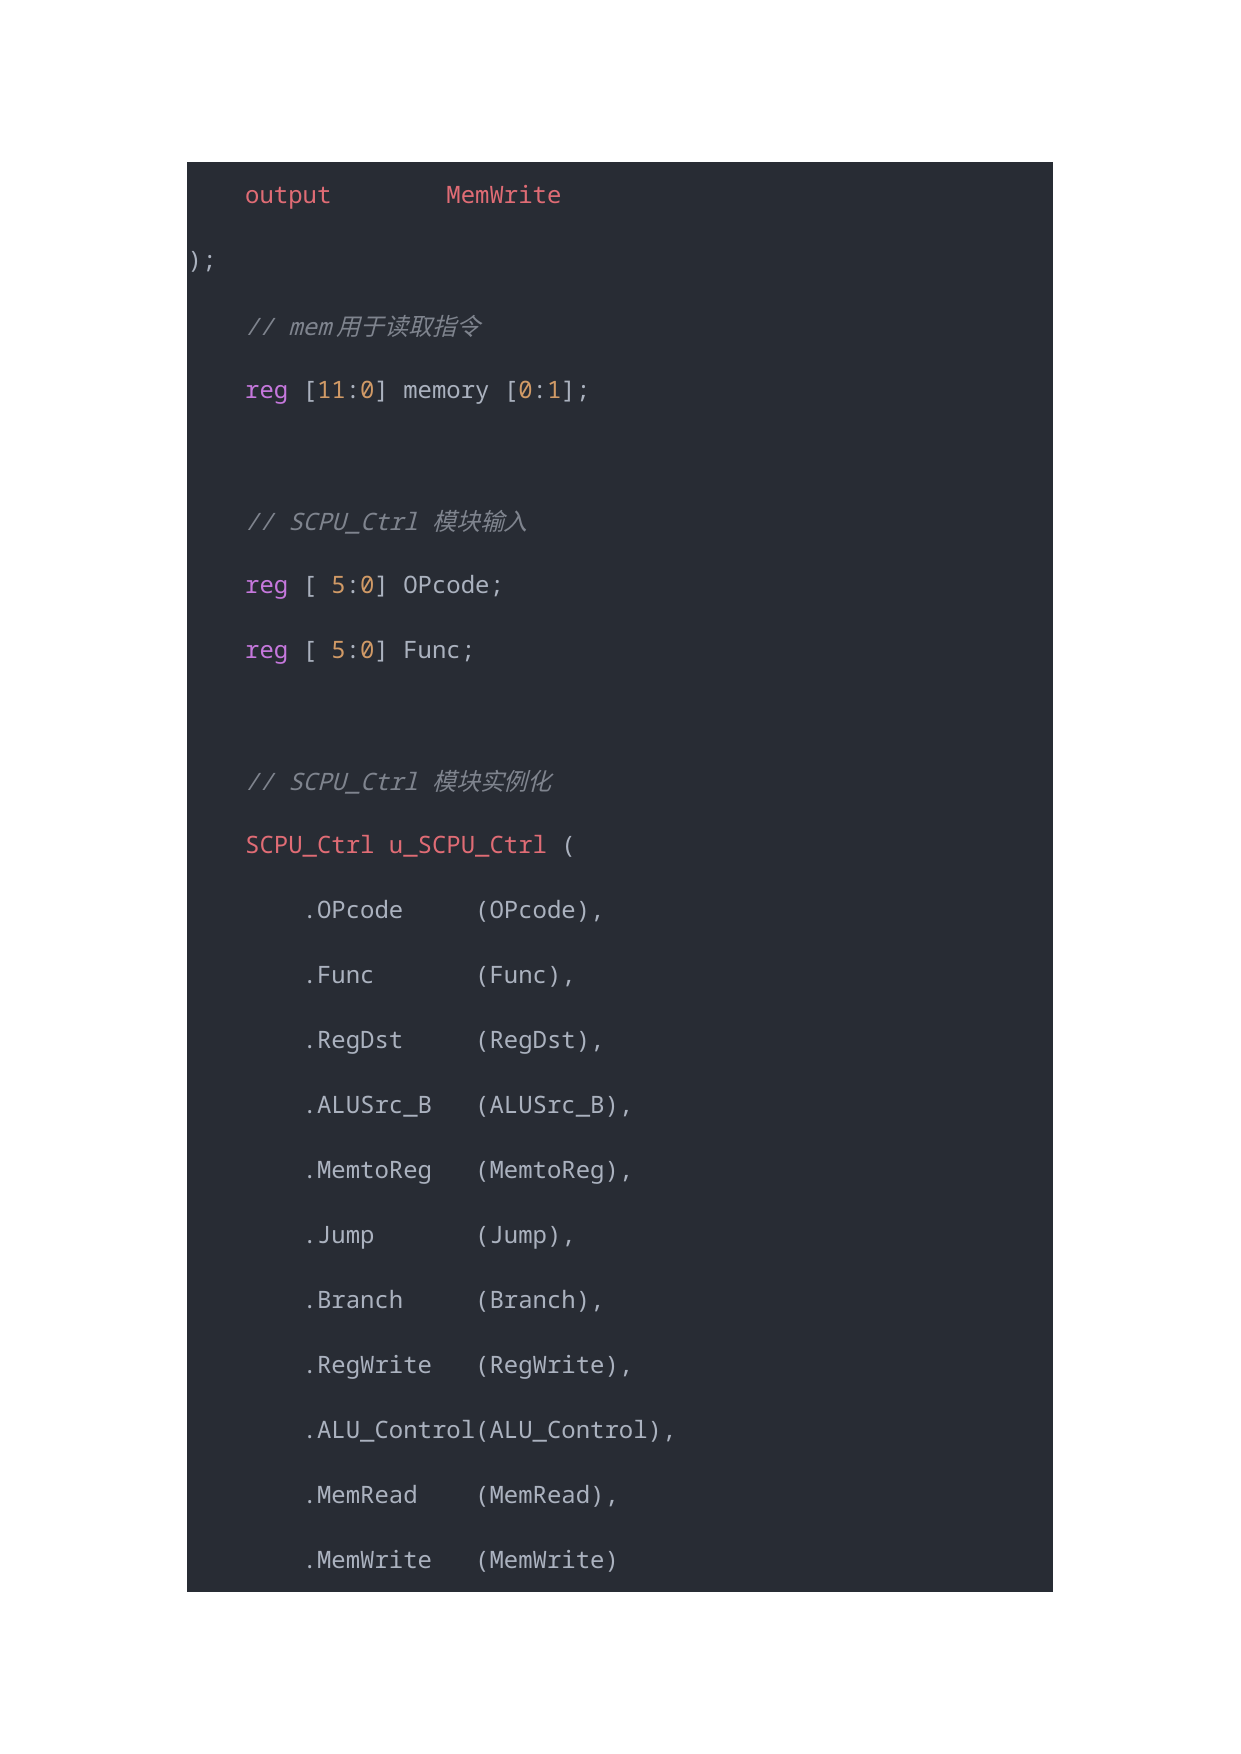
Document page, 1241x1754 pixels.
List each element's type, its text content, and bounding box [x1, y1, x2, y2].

text .ALU_Control(ALU_Control), [187, 1397, 1053, 1462]
text .ALUSrc_B (ALUSrc_B), [187, 1072, 1053, 1137]
text SCPU_Ctrl u_SCPU_Ctrl ( [187, 812, 1053, 877]
text ); [187, 227, 1053, 292]
text .MemWrite (MemWrite) [187, 1527, 1053, 1592]
text .RegWrite (RegWrite), [187, 1332, 1053, 1397]
text .RegDst (RegDst), [187, 1007, 1053, 1072]
text .Func (Func), [187, 942, 1053, 1007]
text // SCPU_Ctrl 模块输入 [187, 487, 1053, 552]
text reg [11:0] memory [0:1]; [187, 357, 1053, 422]
text reg [ 5:0] Func; [187, 617, 1053, 682]
text // SCPU_Ctrl 模块实例化 [187, 747, 1053, 812]
text .MemRead (MemRead), [187, 1462, 1053, 1527]
text .OPcode (OPcode), [187, 877, 1053, 942]
text .Branch (Branch), [187, 1267, 1053, 1332]
text output MemWrite [187, 162, 1053, 227]
text // mem用于读取指令 [187, 292, 1053, 357]
text .MemtoReg (MemtoReg), [187, 1137, 1053, 1202]
text .Jump (Jump), [187, 1202, 1053, 1267]
text reg [ 5:0] OPcode; [187, 552, 1053, 617]
